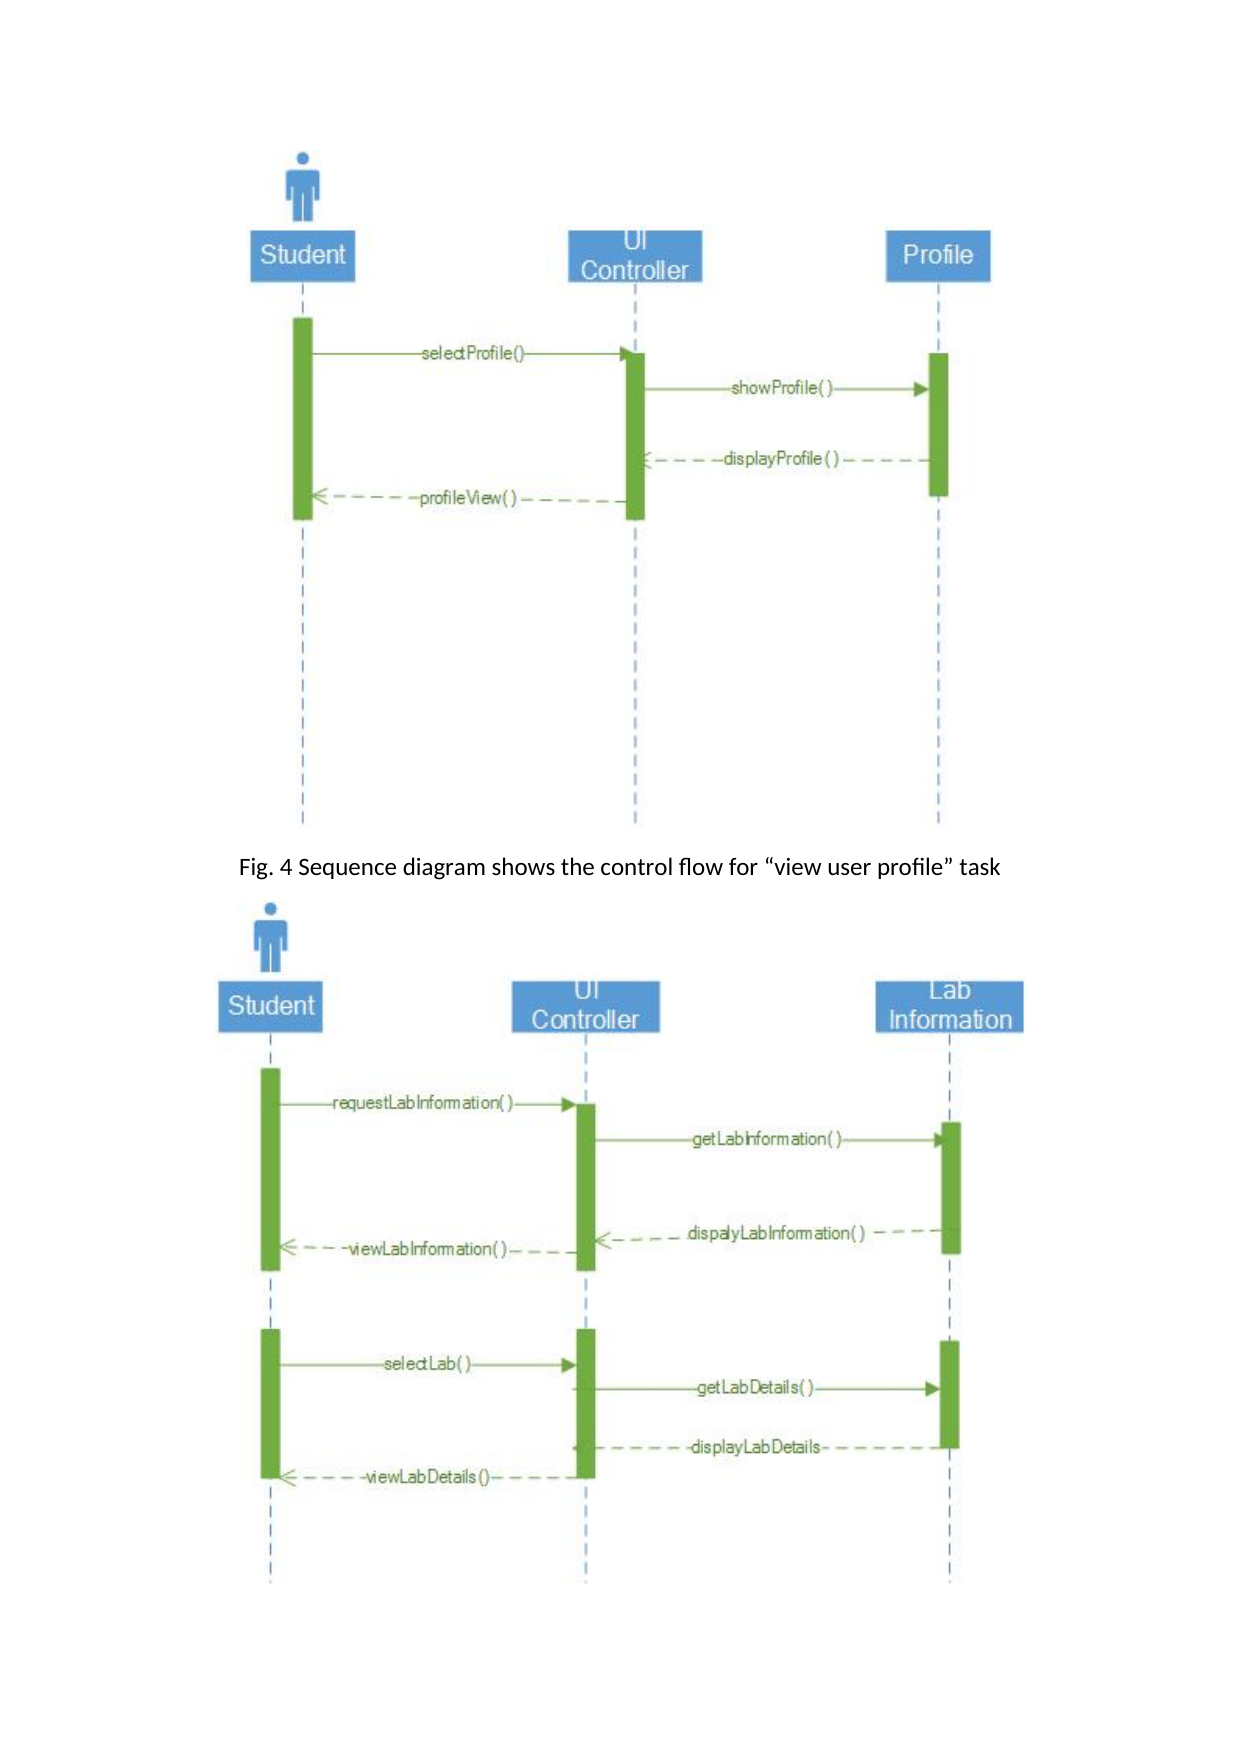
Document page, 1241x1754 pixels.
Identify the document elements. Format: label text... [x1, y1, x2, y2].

text Fig. 4 Sequence diagram shows the control flow for “view user profile” task [150, 851, 1090, 882]
picture [246, 150, 994, 833]
picture [214, 900, 1027, 1584]
